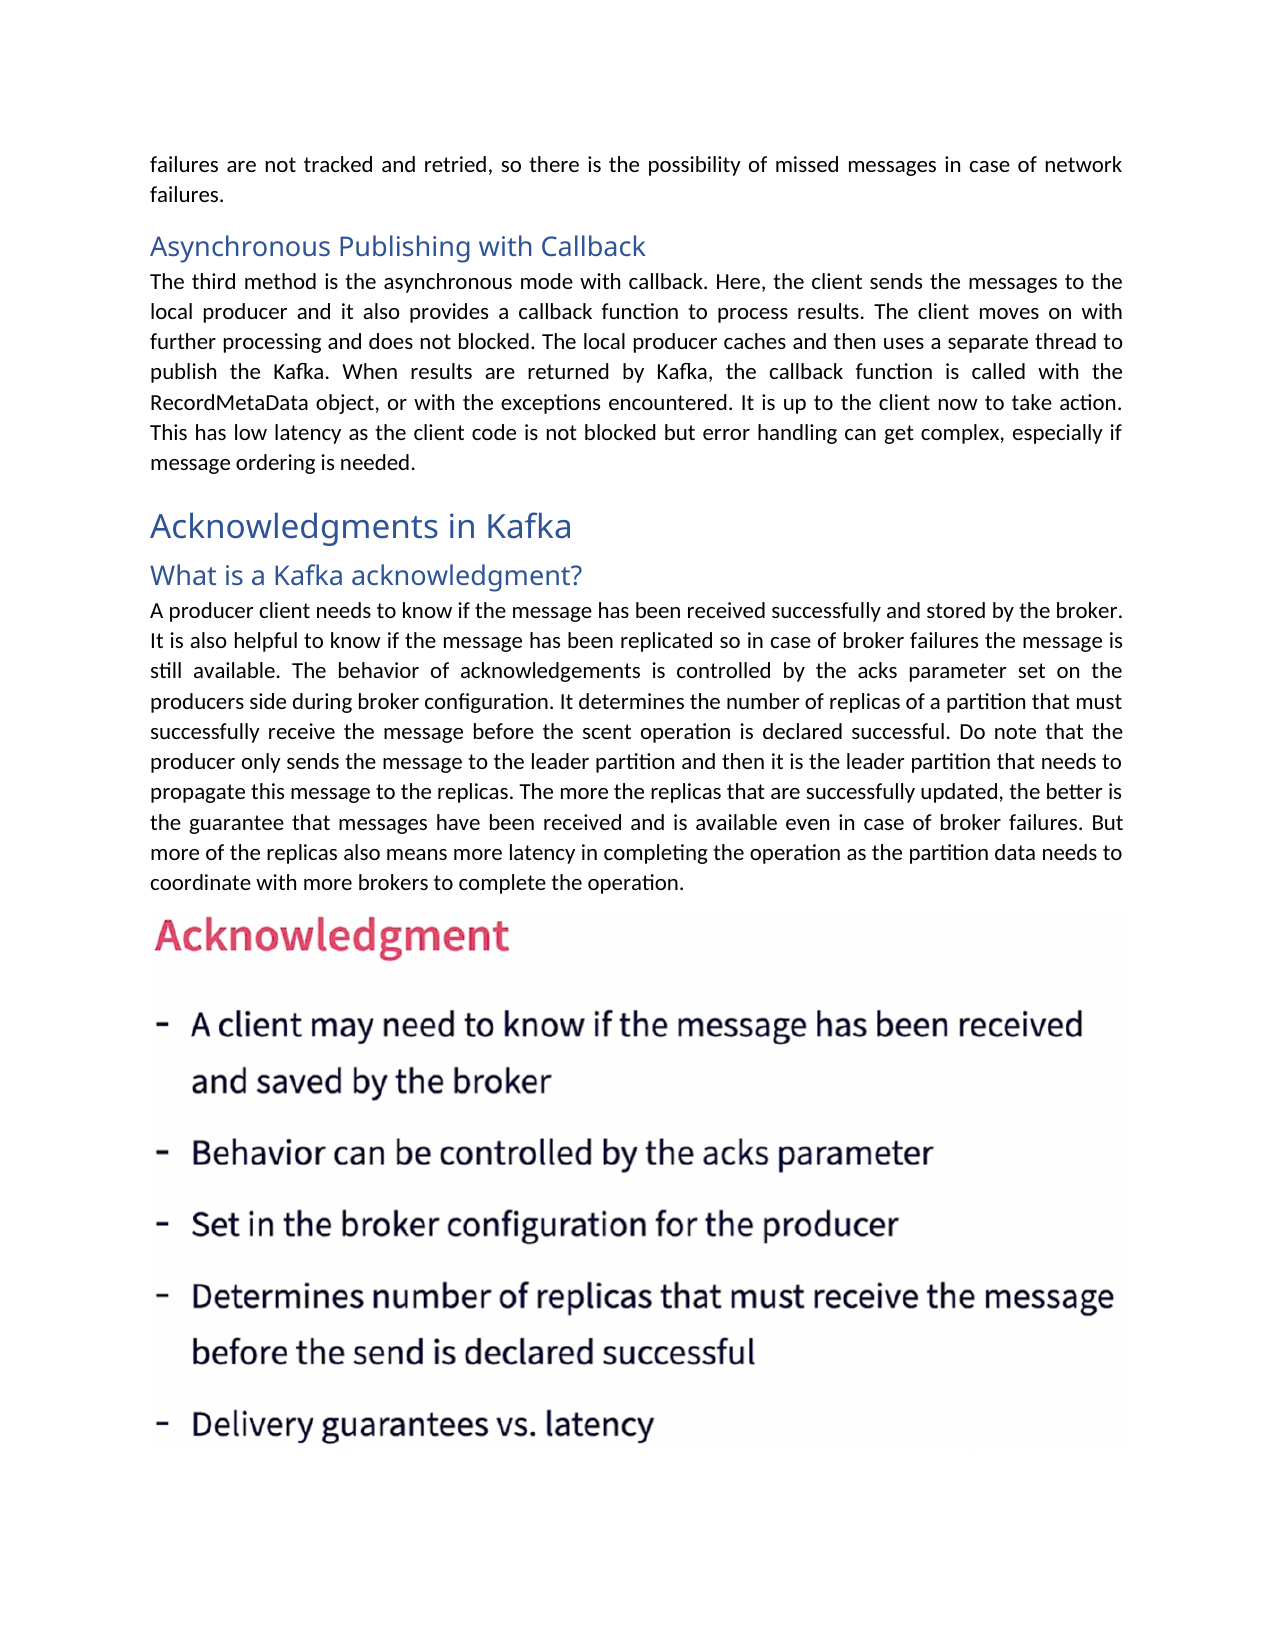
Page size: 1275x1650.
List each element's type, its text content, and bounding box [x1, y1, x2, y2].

subtitle Asynchronous Publishing with Callback [150, 227, 1125, 264]
subtitle Acknowledgments in Kafka [150, 503, 1125, 549]
subtitle What is a Kafka acknowledgment? [150, 556, 1125, 593]
text The third method is the asynchronous mode with callback. Here, the client sends the messages to the local producer and it also provides a callback function to process results. The client moves on with further processing and does not blocked. The local producer caches and then uses a separate thread to publish the Kafka. When results are returned by Kafka, the callback function is called with the RecordMetaData object, or with the exceptions encountered. It is up to the client now to take action. This has low latency as the client code is not blocked but error handling can get complex, especially if message ordering is needed. [150, 267, 1125, 476]
text A producer client needs to know if the message has been received successfully and stored by the broker. It is also helpful to know if the message has been replicated so in case of broker failures the message is still available. The behavior of acknowledgements is controlled by the acks parameter set on the producers side during broker configuration. It determines the number of replicas of a partition that must successfully receive the message before the scent operation is declared successful. Do note that the producer only sends the message to the leader partition and then it is the leader partition that needs to propagate this message to the replicas. The more the replicas that are successfully updated, the better is the guarantee that messages have been received and is available even in case of broker failures. But more of the replicas also means more latency in completing the operation as the partition data needs to coordinate with more brokers to complete the operation. [150, 596, 1125, 896]
picture [150, 915, 1125, 1450]
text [150, 150, 1125, 208]
